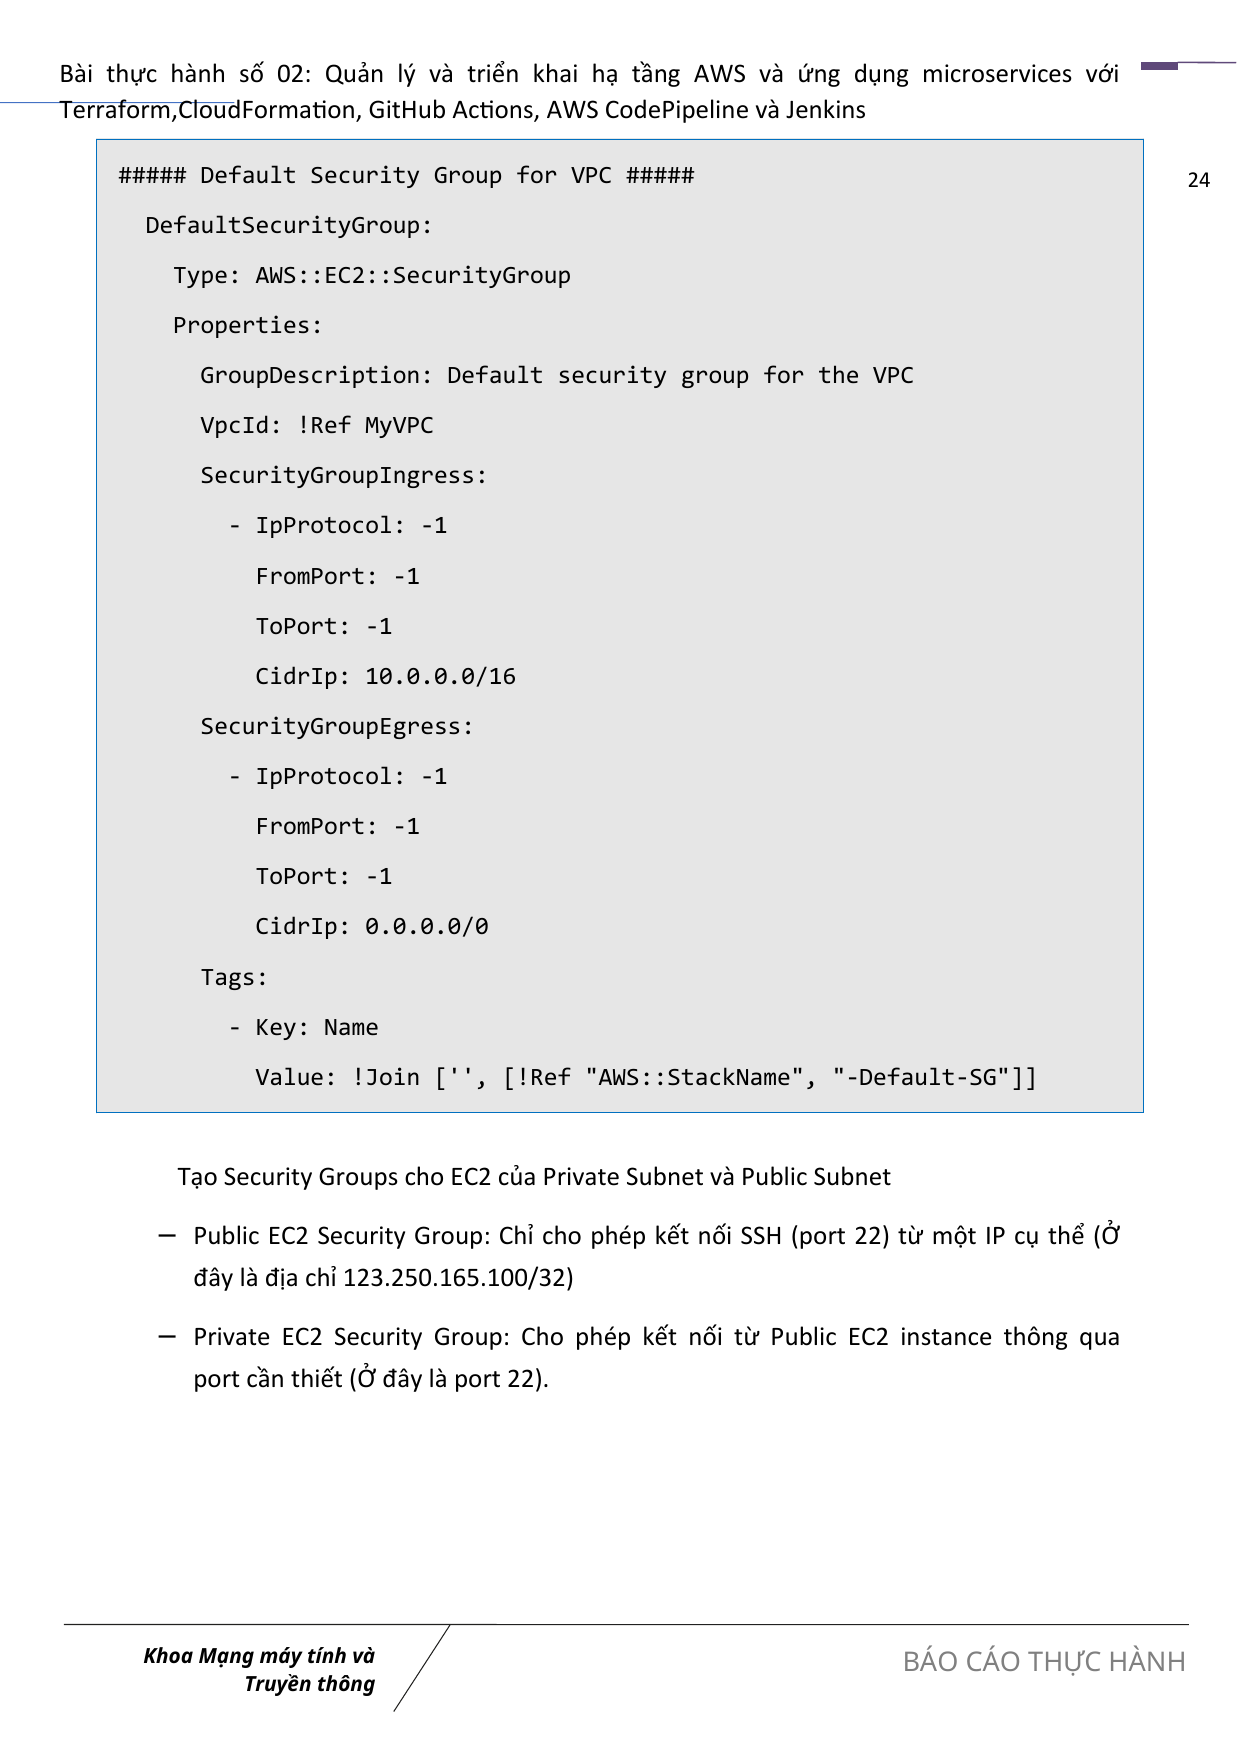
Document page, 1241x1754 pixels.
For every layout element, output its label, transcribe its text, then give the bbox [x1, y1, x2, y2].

text Tags: [97, 962, 1143, 1012]
text GroupDescription: Default security group for the VPC [97, 361, 1143, 411]
text FromPort: -1 [97, 561, 1143, 611]
text Tạo Security Groups cho EC2 của Private Subnet và Public Subnet [118, 1159, 1122, 1192]
text Type: AWS::EC2::SecurityGroup [97, 261, 1143, 311]
text SecurityGroupEgress: [97, 712, 1143, 762]
text ##### Default Security Group for VPC ##### [97, 140, 1143, 211]
text SecurityGroupIngress: [97, 461, 1143, 511]
text CidrIp: 0.0.0.0/0 [97, 912, 1143, 962]
text FromPort: -1 [97, 812, 1143, 862]
text DefaultSecurityGroup: [97, 211, 1143, 261]
text - Key: Name [97, 1012, 1143, 1062]
text ToPort: -1 [97, 862, 1143, 912]
text Value: !Join ['', [!Ref "AWS::StackName", "-Default-SG"]] [97, 1062, 1143, 1112]
text VpcId: !Ref MyVPC [97, 411, 1143, 461]
list Public EC2 Security Group: Chỉ cho phép kết nối SSH (port 22) từ một IP cụ thể (Ở đây là địa chỉ 123.250.165.100/32) [156, 1204, 1122, 1293]
text ToPort: -1 [97, 611, 1143, 661]
text - IpProtocol: -1 [97, 762, 1143, 812]
list Private EC2 Security Group: Cho phép kết nối từ Public EC2 instance thông qua port cần thiết (Ở đây là port 22). [156, 1306, 1122, 1394]
text Properties: [97, 311, 1143, 361]
text - IpProtocol: -1 [97, 511, 1143, 561]
text CidrIp: 10.0.0.0/16 [97, 661, 1143, 712]
